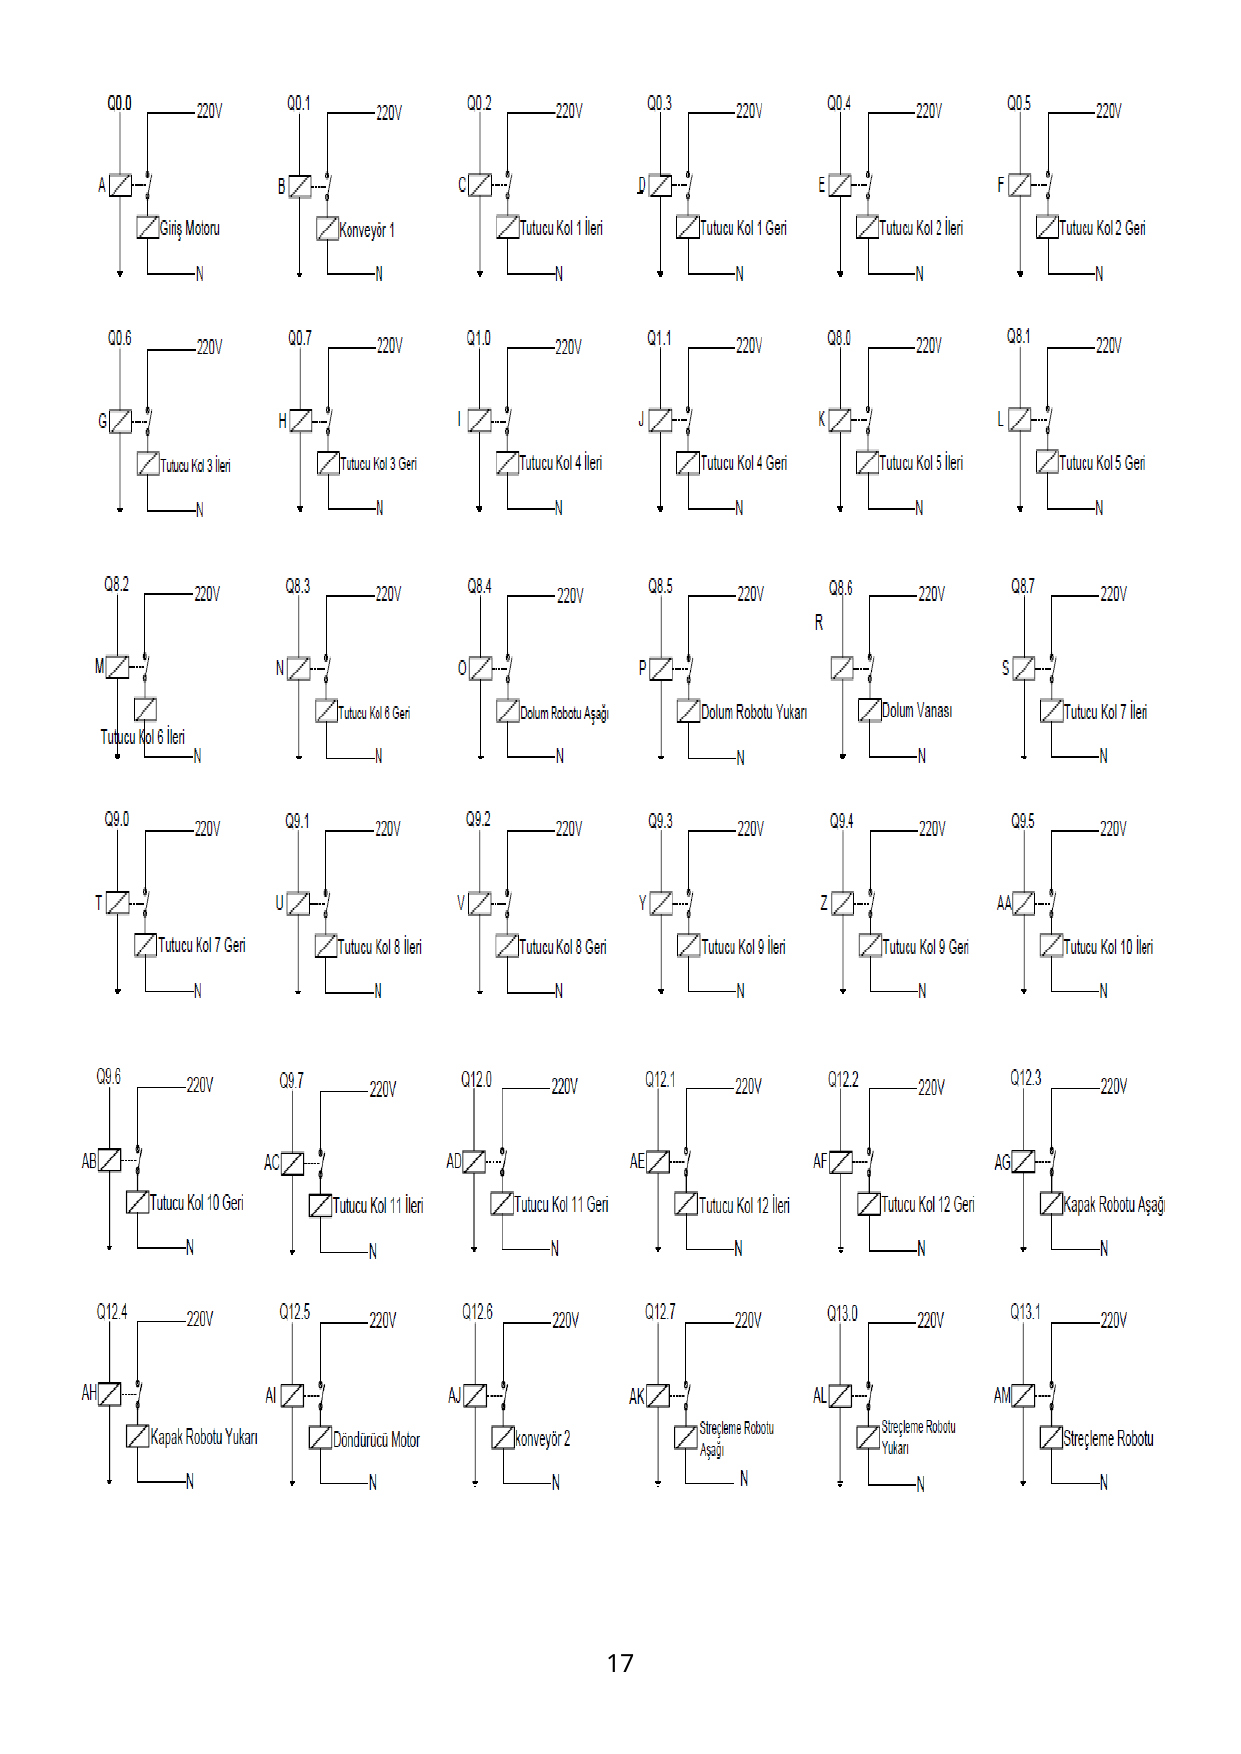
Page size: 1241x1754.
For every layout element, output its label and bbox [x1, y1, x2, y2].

picture [83, 559, 1157, 1035]
picture [92, 75, 1149, 538]
picture [75, 1056, 1165, 1513]
